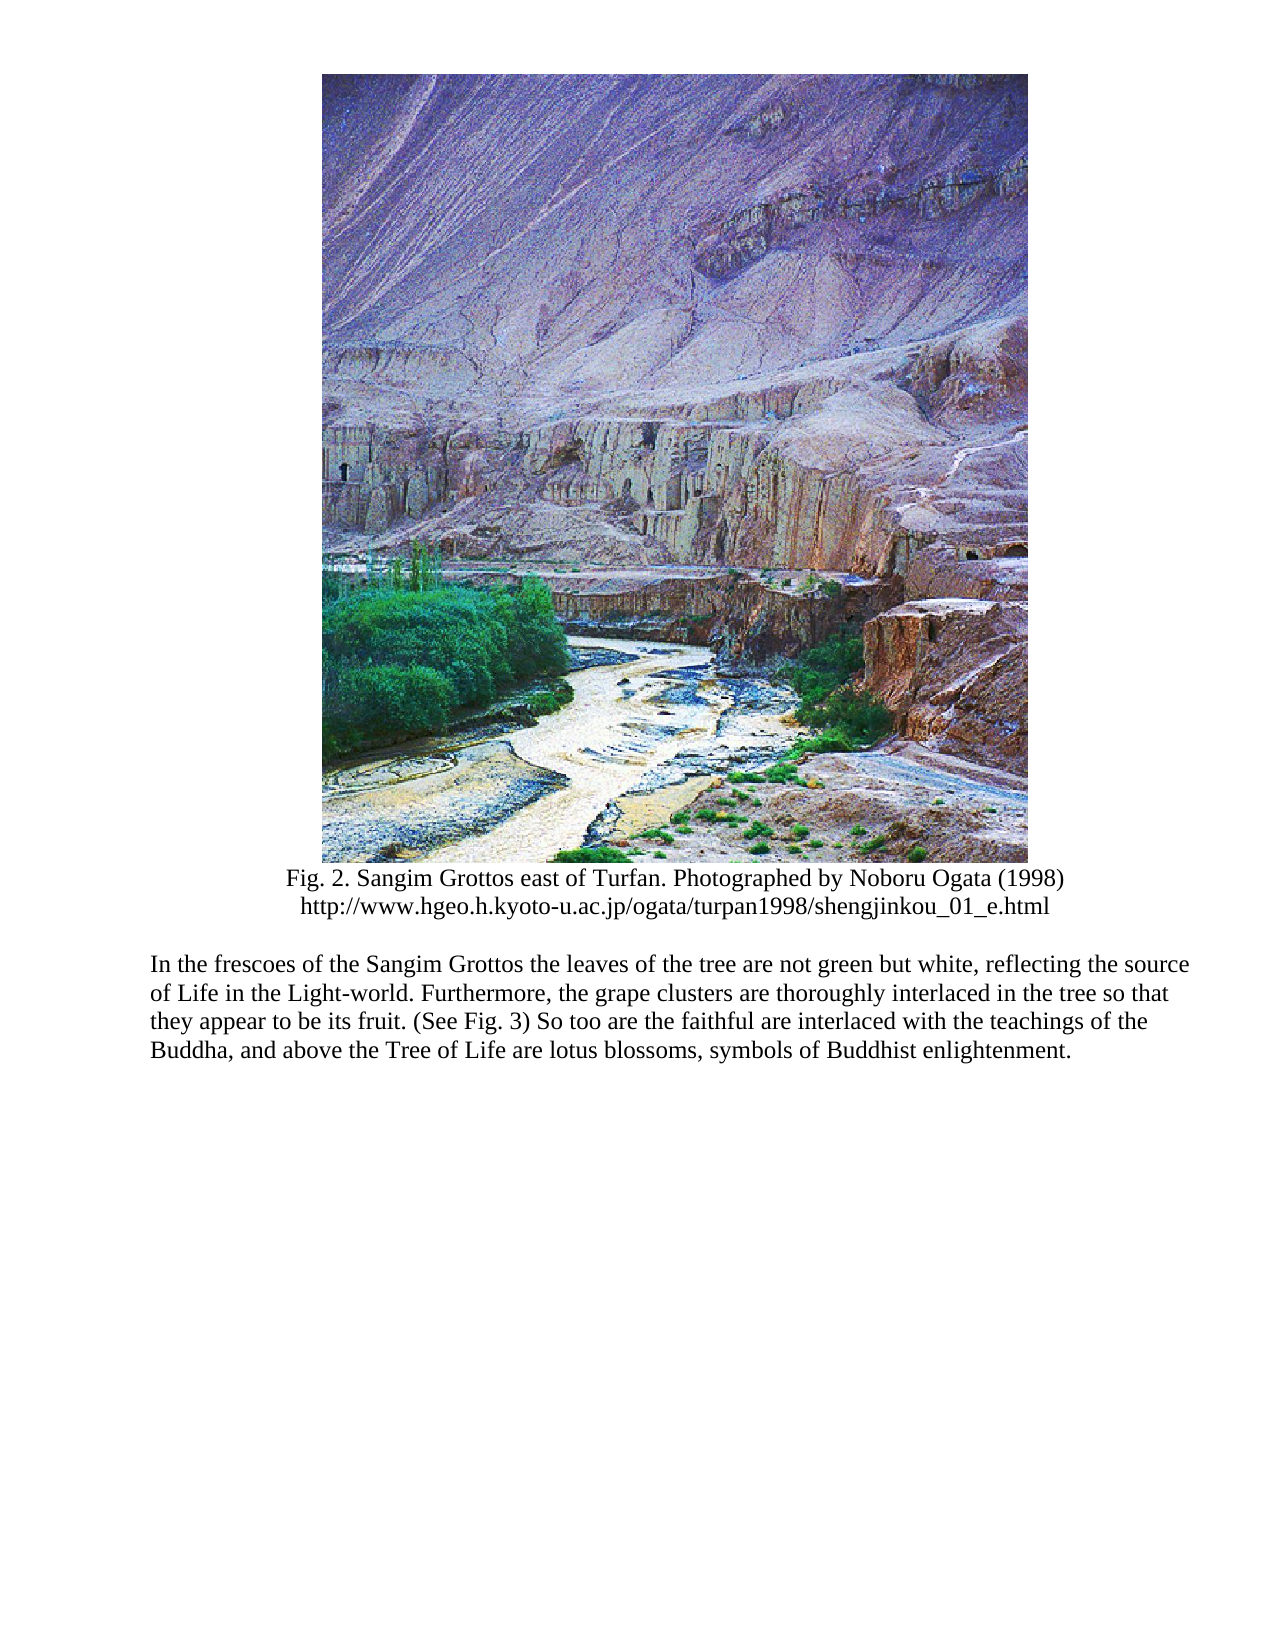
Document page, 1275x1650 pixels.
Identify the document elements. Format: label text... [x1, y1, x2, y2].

text In the frescoes of the Sangim Grottos the leaves of the tree are not green but white, reflecting the source of Life in the Light-world. Furthermore, the grape clusters are thoroughly interlaced in the tree so that they appear to be its fruit. (See Fig. 3) So too are the faithful are interlaced with the teachings of the Buddha, and above the Tree of Life are lotus blossoms, symbols of Buddhist enlightenment. [150, 949, 1200, 1064]
picture [322, 74, 1028, 863]
text Fig. 2. Sangim Grottos east of Turfan. Photographed by Noboru Ogata (1998) [150, 863, 1200, 891]
text http://www.hgeo.h.kyoto-u.ac.jp/ogata/turpan1998/shengjinkou_01_e.html [150, 891, 1200, 920]
